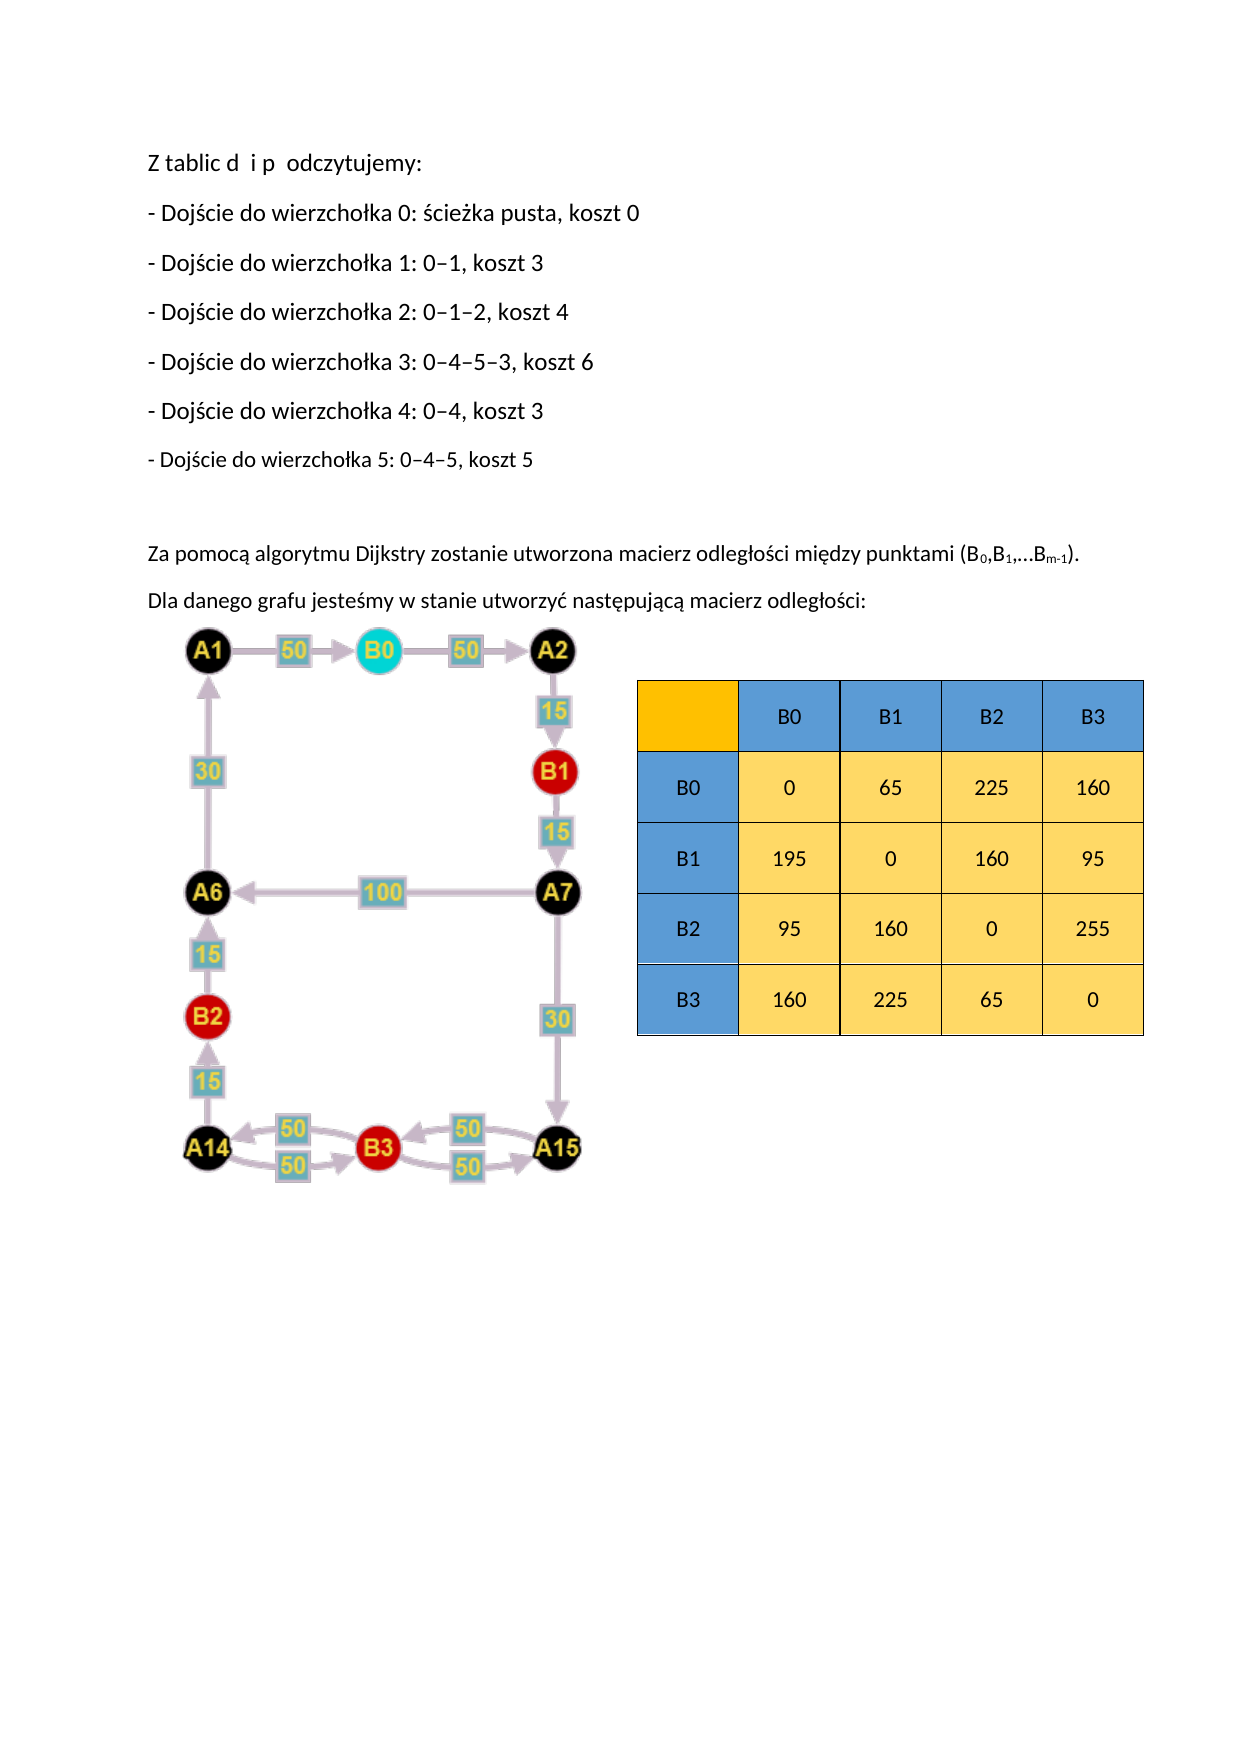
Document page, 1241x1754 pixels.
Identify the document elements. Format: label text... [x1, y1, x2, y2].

text - Dojście do wierzchołka 1: 0–1, koszt 3 [148, 247, 1093, 277]
table_cell 225 [841, 965, 941, 1034]
table_header B3 [1043, 681, 1143, 751]
table_cell 195 [739, 823, 839, 893]
table_cell 160 [841, 894, 941, 963]
table_cell 95 [1043, 823, 1143, 893]
table_header [638, 681, 738, 751]
table_cell B2 [638, 894, 738, 963]
table_cell 160 [1043, 752, 1143, 822]
table_cell 0 [942, 894, 1042, 963]
table_cell 255 [1043, 894, 1143, 963]
table_cell 65 [841, 752, 941, 822]
table_cell 160 [739, 965, 839, 1034]
text - Dojście do wierzchołka 0: ścieżka pusta, koszt 0 [148, 197, 1093, 228]
text Z tablic d i p odczytujemy: [148, 148, 1093, 178]
text Dla danego grafu jesteśmy w stanie utworzyć następującą macierz odległości: [148, 586, 1093, 614]
table_header B0 [739, 681, 839, 751]
table_cell B0 [638, 752, 738, 822]
table_cell 0 [841, 823, 941, 893]
table_header B1 [841, 681, 941, 751]
table_cell 65 [942, 965, 1042, 1034]
table_cell 0 [1043, 965, 1143, 1034]
table_cell 0 [739, 752, 839, 822]
table_cell B3 [638, 965, 738, 1034]
text Za pomocą algorytmu Dijkstry zostanie utworzona macierz odległości między punktami (B0,B1,…Bm-1). [148, 539, 1093, 567]
text - Dojście do wierzchołka 5: 0–4–5, koszt 5 [148, 445, 1093, 473]
table_cell 160 [942, 823, 1042, 893]
table_cell 95 [739, 894, 839, 963]
table_header B2 [942, 681, 1042, 751]
text - Dojście do wierzchołka 2: 0–1–2, koszt 4 [148, 296, 1093, 327]
text - Dojście do wierzchołka 4: 0–4, koszt 3 [148, 396, 1093, 426]
table_cell B1 [638, 823, 738, 893]
picture [147, 585, 617, 1214]
table_cell 225 [942, 752, 1042, 822]
text - Dojście do wierzchołka 3: 0–4–5–3, koszt 6 [148, 346, 1093, 376]
